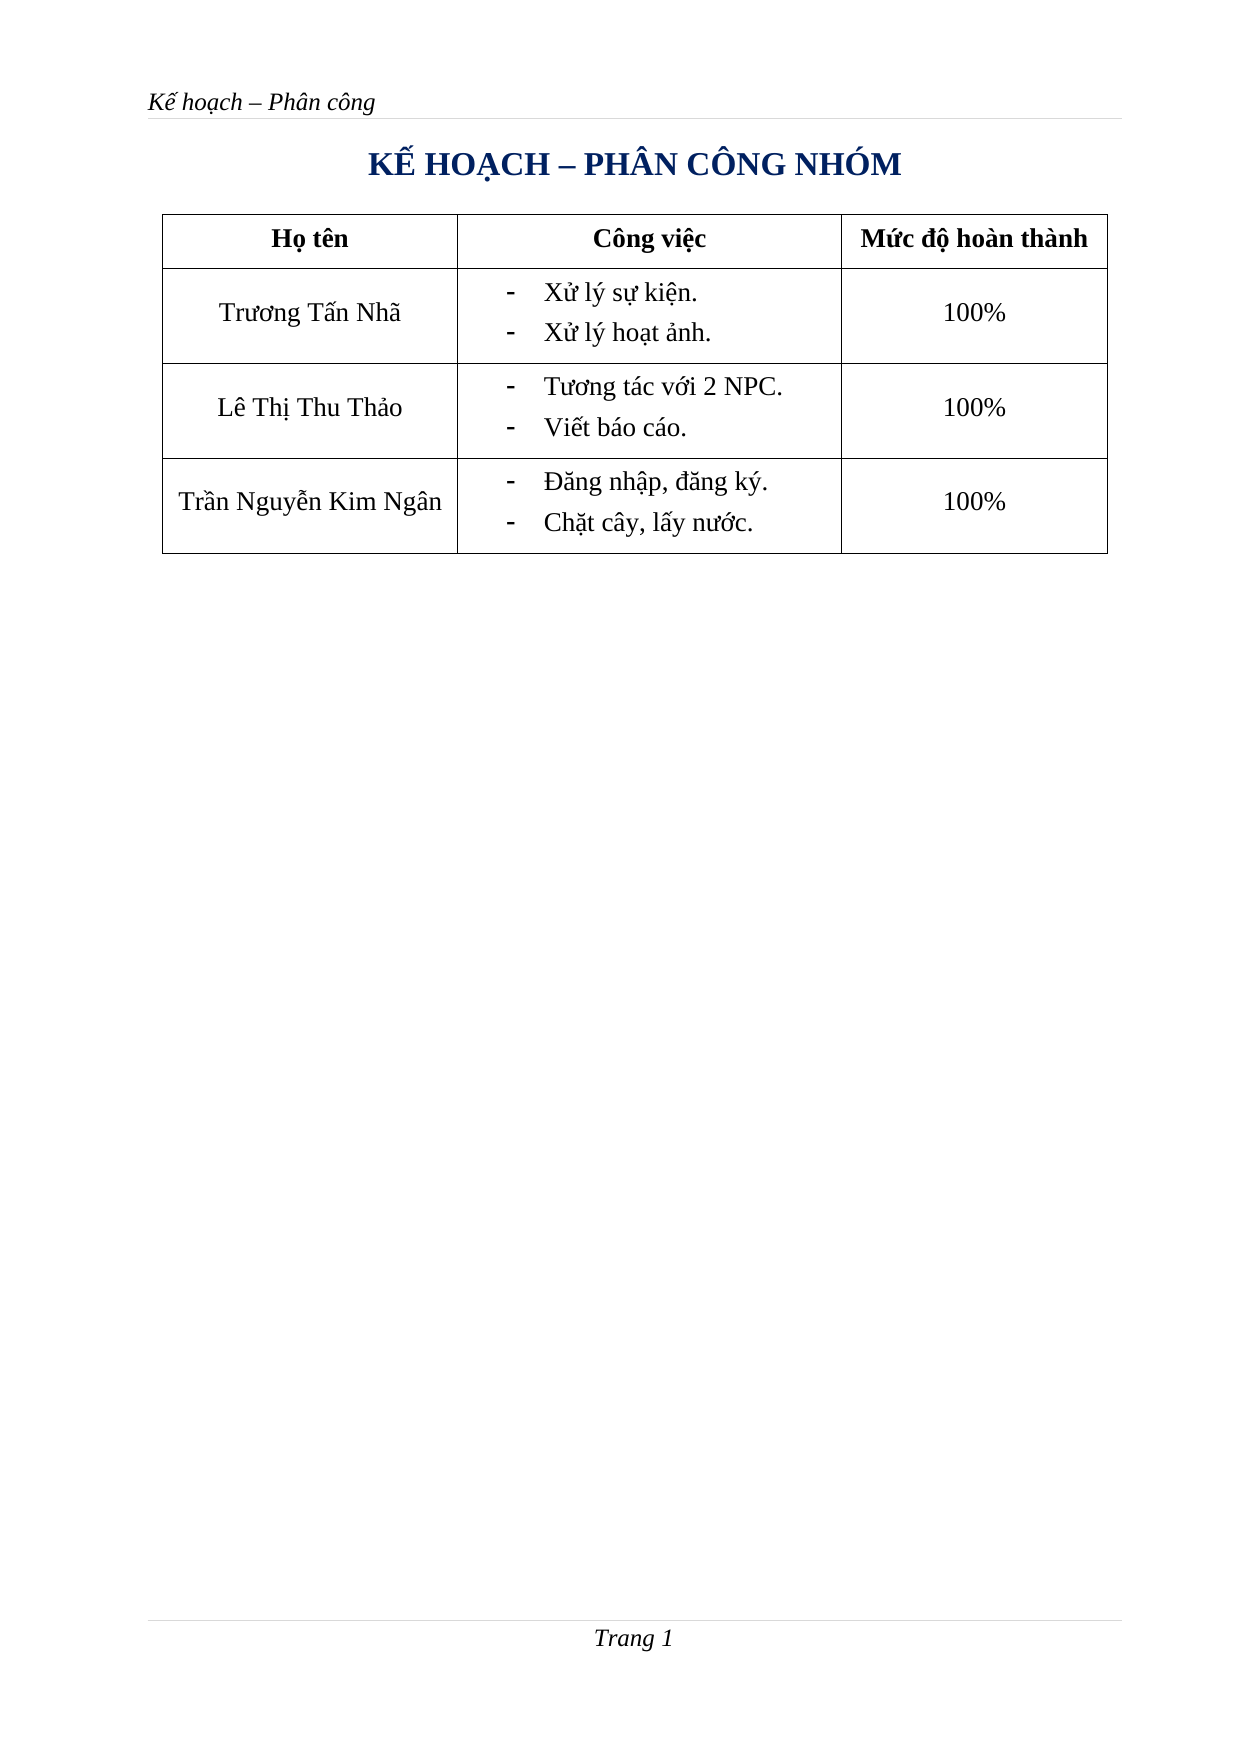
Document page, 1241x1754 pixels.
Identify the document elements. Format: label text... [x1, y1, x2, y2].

text KẾ HOẠCH – PHÂN CÔNG NHÓM [148, 144, 1122, 183]
table_cell Trần Nguyễn Kim Ngân [163, 459, 457, 552]
table_header Họ tên [163, 215, 457, 268]
table_cell Tương tác với 2 NPC. Viết báo cáo. [458, 364, 841, 458]
table_cell Lê Thị Thu Thảo [163, 364, 457, 458]
table_cell 100% [842, 459, 1107, 552]
table_cell Trương Tấn Nhã [163, 269, 457, 363]
table_header Mức độ hoàn thành [842, 215, 1107, 268]
table_cell 100% [842, 269, 1107, 363]
table_header Công việc [458, 215, 841, 268]
table_cell Xử lý sự kiện. Xử lý hoạt ảnh. [458, 269, 841, 363]
table_cell Đăng nhập, đăng ký. Chặt cây, lấy nước. [458, 459, 841, 552]
table_cell 100% [842, 364, 1107, 458]
